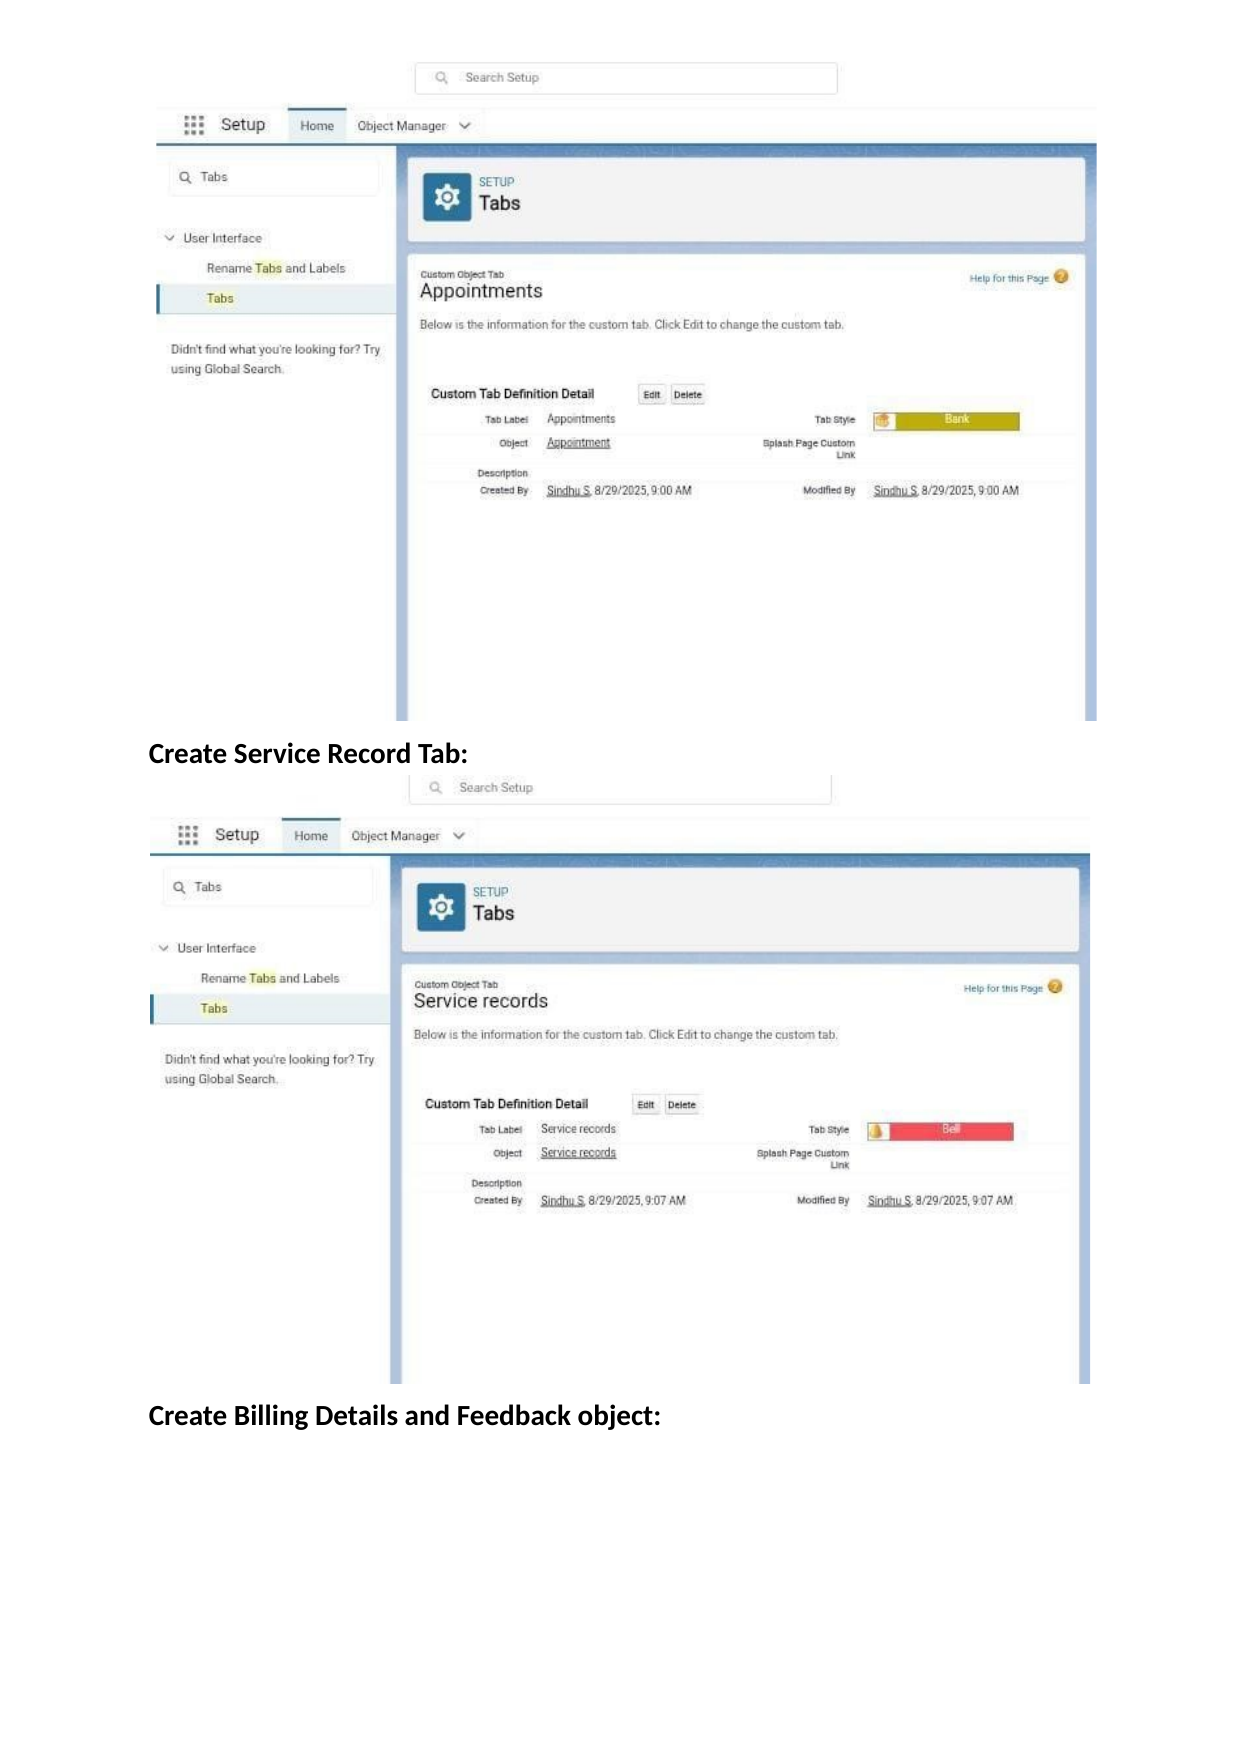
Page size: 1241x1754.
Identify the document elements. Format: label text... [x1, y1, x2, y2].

picture [150, 775, 1091, 1384]
text Create Billing Details and Feedback object: [148, 1397, 1103, 1433]
picture [156, 61, 1097, 721]
text Create Service Record Tab: [148, 735, 1103, 770]
